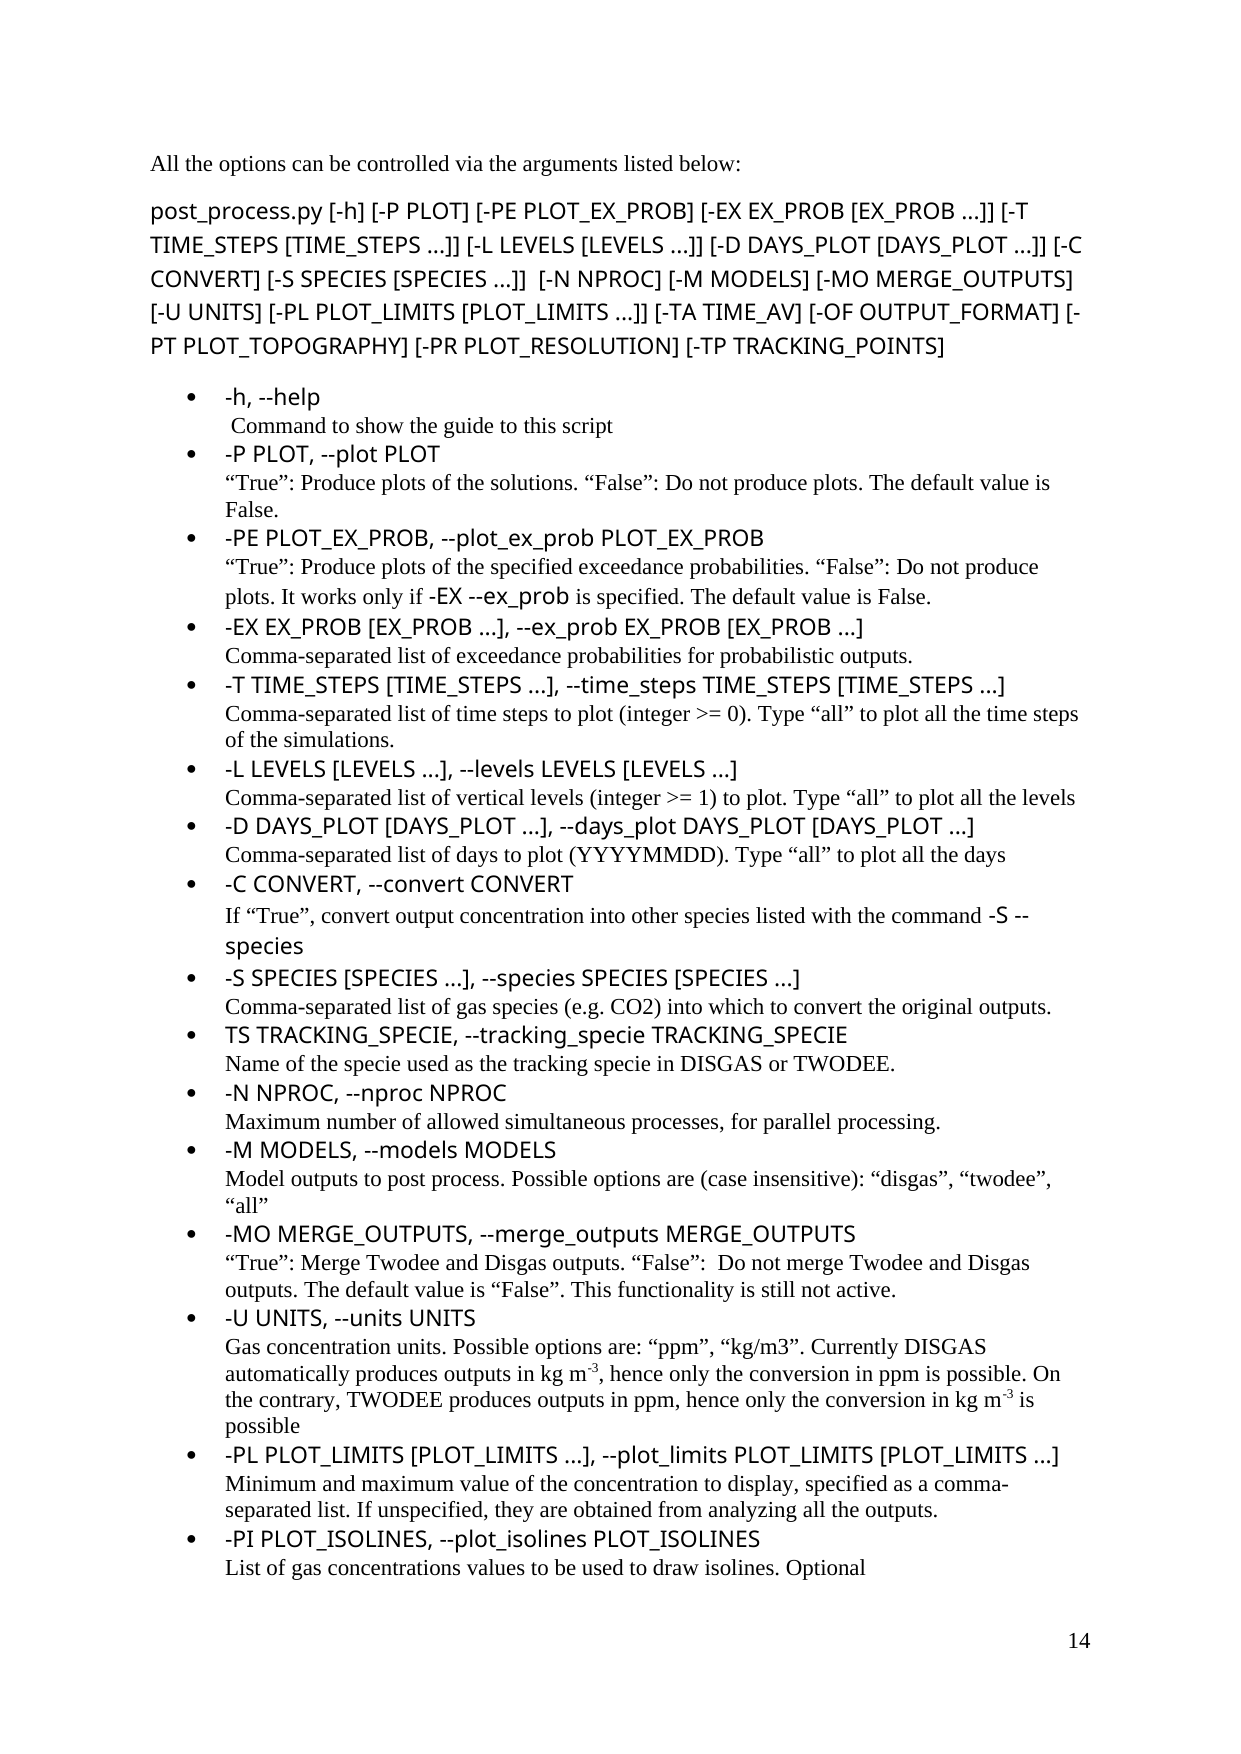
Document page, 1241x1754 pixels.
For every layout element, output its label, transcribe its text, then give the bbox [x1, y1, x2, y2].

list -C CONVERT, --convert CONVERT [187, 868, 1090, 899]
list Comma-separated list of days to plot (YYYYMMDD). Type “all” to plot all the days [225, 841, 1090, 868]
list Minimum and maximum value of the concentration to display, specified as a comma-separated list. If unspecified, they are obtained from analyzing all the outputs. [225, 1470, 1090, 1523]
list -h, --help [187, 381, 1090, 412]
text post_process.py [-h] [-P PLOT] [-PE PLOT_EX_PROB] [-EX EX_PROB [EX_PROB ...]] [-T TIME_STEPS [TIME_STEPS ...]] [-L LEVELS [LEVELS ...]] [-D DAYS_PLOT [DAYS_PLOT ...]] [-C CONVERT] [-S SPECIES [SPECIES ...]] [-N NPROC] [-M MODELS] [-MO MERGE_OUTPUTS] [-U UNITS] [-PL PLOT_LIMITS [PLOT_LIMITS ...]] [-TA TIME_AV] [-OF OUTPUT_FORMAT] [-PT PLOT_TOPOGRAPHY] [-PR PLOT_RESOLUTION] [-TP TRACKING_POINTS] [150, 195, 1090, 361]
list -PL PLOT_LIMITS [PLOT_LIMITS ...], --plot_limits PLOT_LIMITS [PLOT_LIMITS ...] [187, 1439, 1090, 1470]
list -U UNITS, --units UNITS [187, 1302, 1090, 1333]
list Comma-separated list of exceedance probabilities for probabilistic outputs. [225, 642, 1090, 668]
list Gas concentration units. Possible options are: “ppm”, “kg/m3”. Currently DISGAS automatically produces outputs in kg m-3, hence only the conversion in ppm is possible. On the contrary, TWODEE produces outputs in ppm, hence only the conversion in kg m-3 is possible [225, 1333, 1090, 1439]
list -PI PLOT_ISOLINES, --plot_isolines PLOT_ISOLINES [187, 1523, 1090, 1554]
list Model outputs to post process. Possible options are (case insensitive): “disgas”, “twodee”, “all” [225, 1166, 1090, 1218]
list If “True”, convert output concentration into other species listed with the command -S --species [225, 899, 1090, 961]
text All the options can be controlled via the arguments listed below: [150, 150, 1090, 176]
list -S SPECIES [SPECIES ...], --species SPECIES [SPECIES ...] [187, 961, 1090, 993]
list Comma-separated list of gas species (e.g. CO2) into which to convert the original outputs. [225, 993, 1090, 1019]
list TS TRACKING_SPECIE, --tracking_specie TRACKING_SPECIE [187, 1019, 1090, 1050]
list Command to show the guide to this script [225, 412, 1090, 438]
list Comma-separated list of time steps to plot (integer >= 0). Type “all” to plot all the time steps of the simulations. [225, 700, 1090, 752]
list “True”: Produce plots of the solutions. “False”: Do not produce plots. The default value is False. [225, 469, 1090, 522]
list -P PLOT, --plot PLOT [187, 438, 1090, 469]
list -N NPROC, --nproc NPROC [187, 1077, 1090, 1108]
list -L LEVELS [LEVELS ...], --levels LEVELS [LEVELS ...] [187, 752, 1090, 784]
list -PE PLOT_EX_PROB, --plot_ex_prob PLOT_EX_PROB [187, 522, 1090, 553]
list -M MODELS, --models MODELS [187, 1134, 1090, 1166]
list “True”: Merge Twodee and Disgas outputs. “False”: Do not merge Twodee and Disgas outputs. The default value is “False”. This functionality is still not active. [225, 1249, 1090, 1302]
list -D DAYS_PLOT [DAYS_PLOT ...], --days_plot DAYS_PLOT [DAYS_PLOT ...] [187, 810, 1090, 841]
list “True”: Produce plots of the specified exceedance probabilities. “False”: Do not produce plots. It works only if -EX --ex_prob is specified. The default value is False. [225, 553, 1090, 611]
list -T TIME_STEPS [TIME_STEPS ...], --time_steps TIME_STEPS [TIME_STEPS ...] [187, 668, 1090, 700]
list -EX EX_PROB [EX_PROB ...], --ex_prob EX_PROB [EX_PROB ...] [187, 611, 1090, 642]
list Maximum number of allowed simultaneous processes, for parallel processing. [225, 1108, 1090, 1134]
list -MO MERGE_OUTPUTS, --merge_outputs MERGE_OUTPUTS [187, 1218, 1090, 1249]
list List of gas concentrations values to be used to draw isolines. Optional [225, 1554, 1090, 1580]
list Name of the specie used as the tracking specie in DISGAS or TWODEE. [225, 1050, 1090, 1077]
list Comma-separated list of vertical levels (integer >= 1) to plot. Type “all” to plot all the levels [225, 784, 1090, 810]
